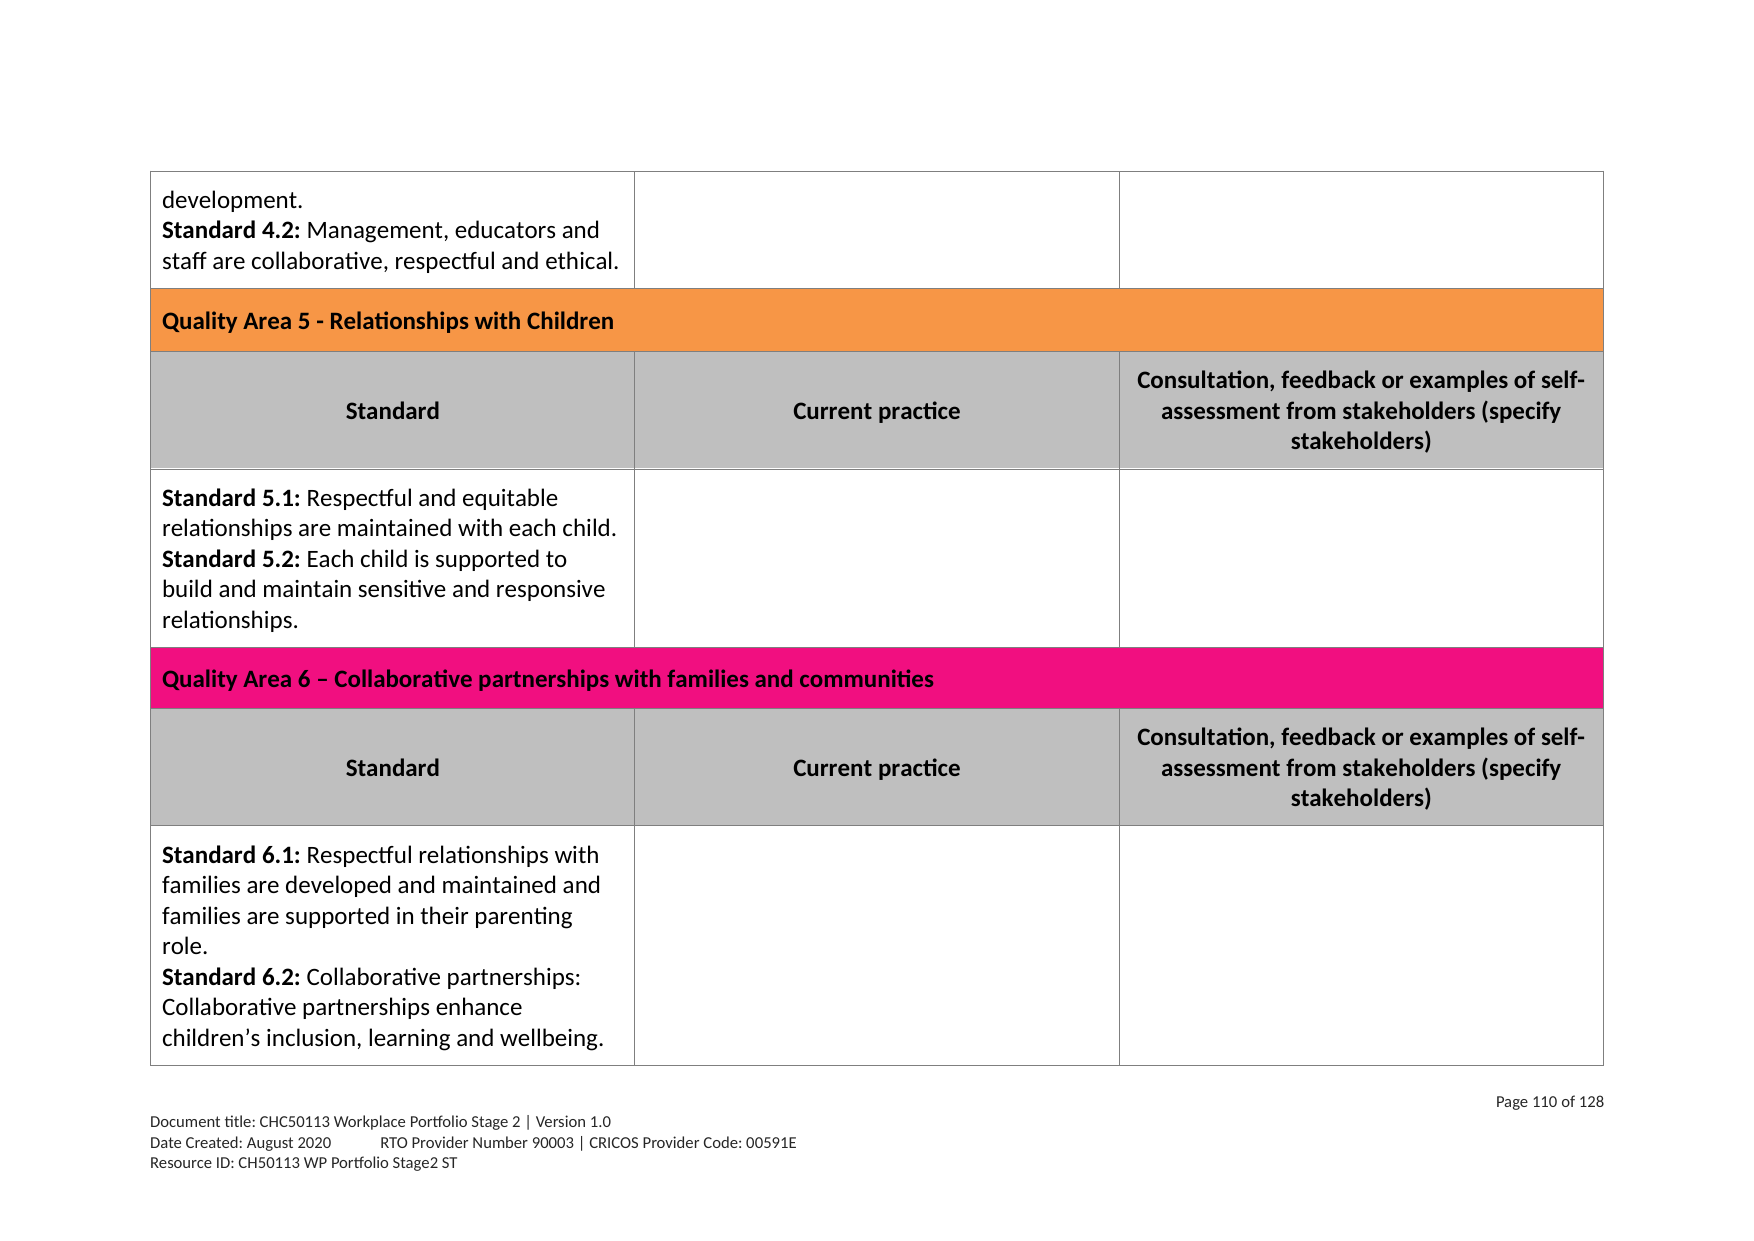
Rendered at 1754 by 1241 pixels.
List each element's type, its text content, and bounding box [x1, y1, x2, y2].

table_cell Current practice [635, 352, 1119, 468]
table_cell Standard 6.1: Respectful relationships with families are developed and maintained and families are supported in their parenting role. Standard 6.2: Collaborative partnerships: Collaborative partnerships enhance children’s inclusion, learning and wellbeing. [151, 826, 634, 1065]
table_cell Consultation, feedback or examples of self-assessment from stakeholders (specify stakeholders) [1120, 709, 1603, 825]
table_cell [1120, 172, 1603, 288]
table_cell [635, 826, 1119, 1065]
table_cell Quality Area 6 – Collaborative partnerships with families and communities [151, 648, 1603, 708]
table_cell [151, 172, 634, 288]
table_cell [635, 172, 1119, 288]
table_cell Quality Area 5 - Relationships with Children [151, 289, 1603, 351]
table_cell Standard [151, 709, 634, 825]
table_cell Standard [151, 352, 634, 468]
table_cell [1120, 470, 1603, 647]
table_cell Consultation, feedback or examples of self-assessment from stakeholders (specify stakeholders) [1120, 352, 1603, 468]
table_cell Current practice [635, 709, 1119, 825]
table_cell Standard 5.1: Respectful and equitable relationships are maintained with each child. Standard 5.2: Each child is supported to build and maintain sensitive and responsive relationships. [151, 470, 634, 647]
table_cell [1120, 826, 1603, 1065]
table_cell [635, 470, 1119, 647]
